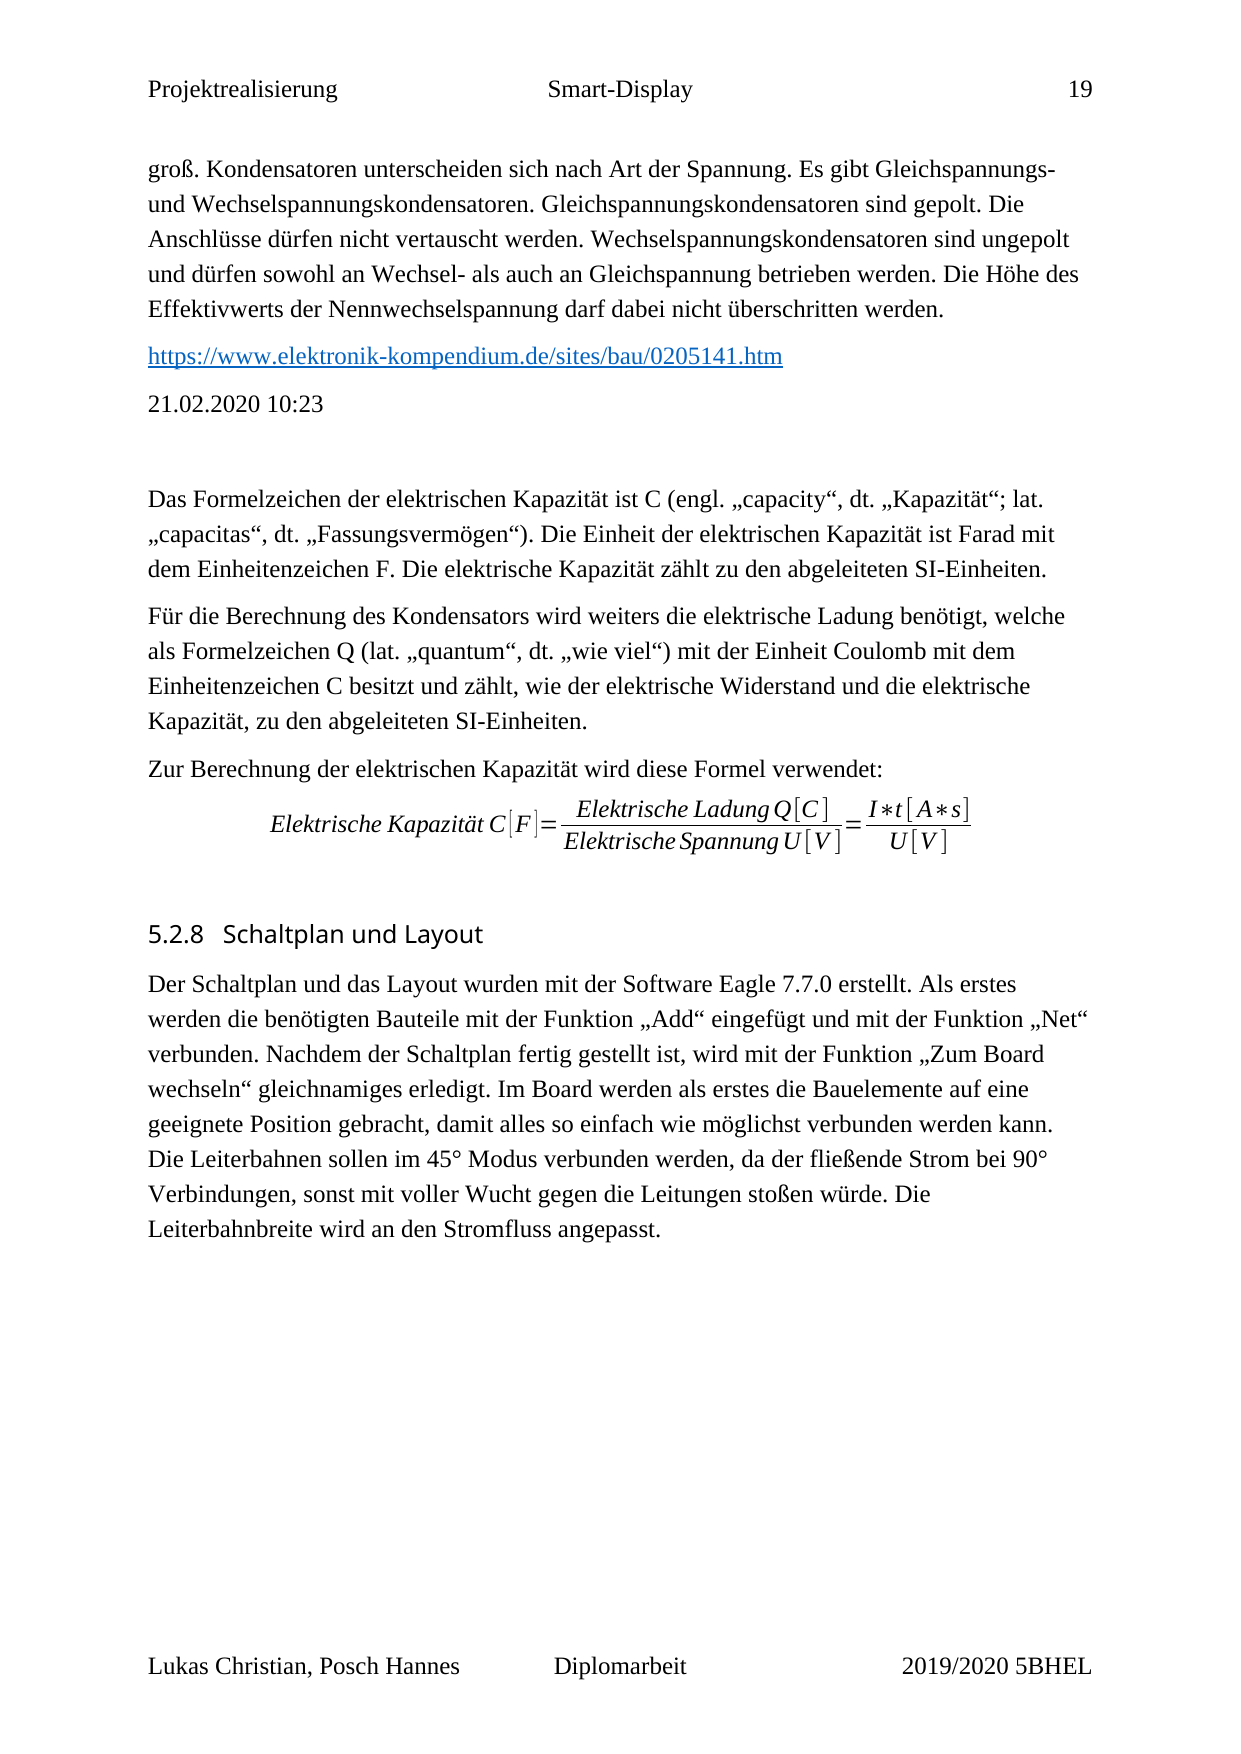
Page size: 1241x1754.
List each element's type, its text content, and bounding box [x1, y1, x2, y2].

text Der Schaltplan und das Layout wurden mit der Software Eagle 7.7.0 erstellt. Als erstes werden die benötigten Bauteile mit der Funktion „Add“ eingefügt und mit der Funktion „Net“ verbunden. Nachdem der Schaltplan fertig gestellt ist, wird mit der Funktion „Zum Board wechseln“ gleichnamiges erledigt. Im Board werden als erstes die Bauelemente auf eine geeignete Position gebracht, damit alles so einfach wie möglichst verbunden werden kann. Die Leiterbahnen sollen im 45° Modus verbunden werden, da der fließende Strom bei 90° Verbindungen, sonst mit voller Wucht gegen die Leitungen stoßen würde. Die Leiterbahnbreite wird an den Stromfluss angepasst. [148, 963, 1093, 1243]
text 21.02.2020 10:23 [148, 383, 1093, 418]
text Für die Berechnung des Kondensators wird weiters die elektrische Ladung benötigt, welche als Formelzeichen Q (lat. „quantum“, dt. „wie viel“) mit der Einheit Coulomb mit dem Einheitenzeichen C besitzt und zählt, wie der elektrische Widerstand und die elektrische Kapazität, zu den abgeleiteten SI-Einheiten. [148, 595, 1093, 735]
text Zur Berechnung der elektrischen Kapazität wird diese Formel verwendet: [148, 748, 1093, 783]
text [148, 148, 1093, 323]
subtitle Schaltplan und Layout [148, 916, 1093, 951]
text https://www.elektronik-kompendium.de/sites/bau/0205141.htm [148, 335, 1093, 370]
text Das Formelzeichen der elektrischen Kapazität ist C (engl. „capacity“, dt. „Kapazität“; lat. „capacitas“, dt. „Fassungsvermögen“). Die Einheit der elektrischen Kapazität ist Farad mit dem Einheitenzeichen F. Die elektrische Kapazität zählt zu den abgeleiteten SI-Einheiten. [148, 478, 1093, 583]
